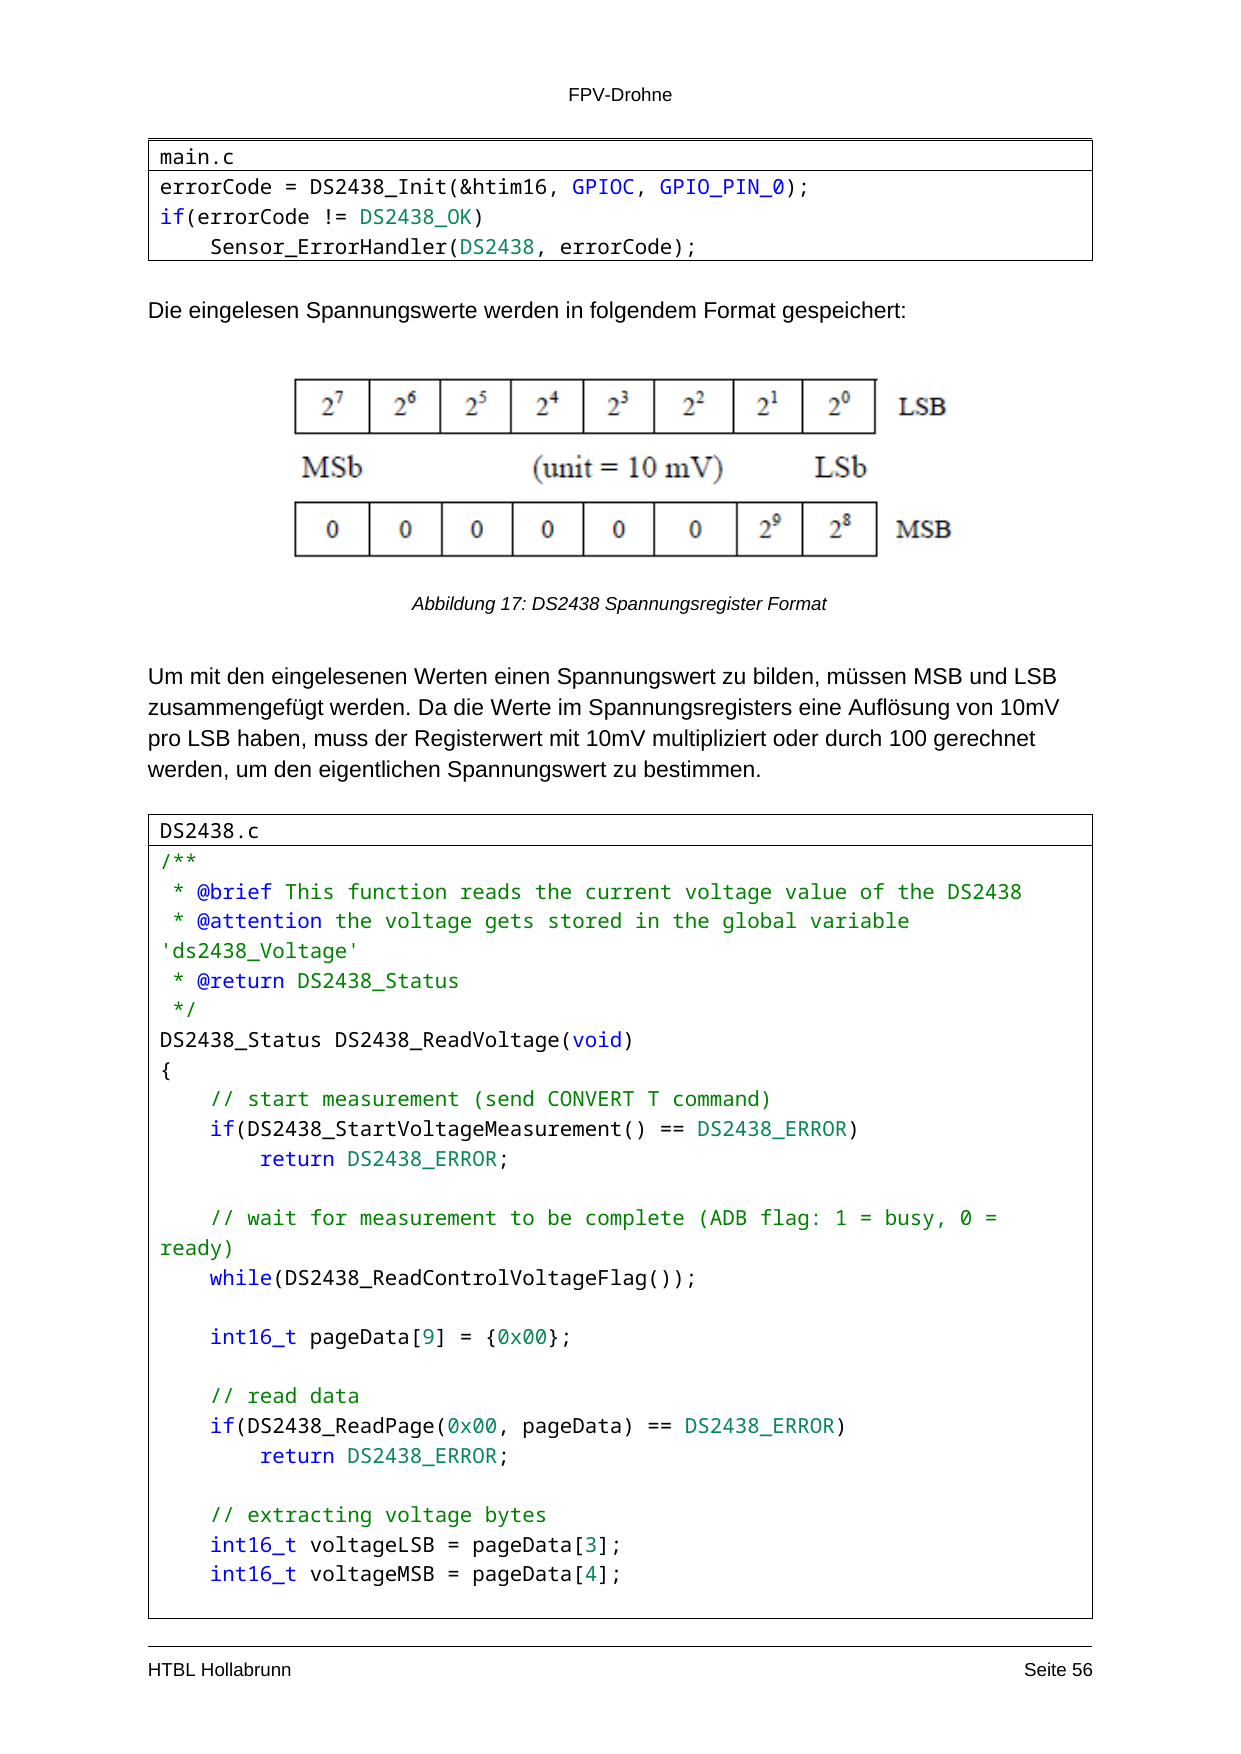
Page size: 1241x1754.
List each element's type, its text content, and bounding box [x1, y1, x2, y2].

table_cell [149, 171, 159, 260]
picture [281, 355, 959, 571]
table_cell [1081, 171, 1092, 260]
text Um mit den eingelesenen Werten einen Spannungswert zu bilden, müssen MSB und LSB zusammengefügt werden. Da die Werte im Spannungsregisters eine Auflösung von 10mV pro LSB haben, muss der Registerwert mit 10mV multipliziert oder durch 100 gerechnet werden, um den eigentlichen Spannungswert zu bestimmen. [148, 658, 1092, 783]
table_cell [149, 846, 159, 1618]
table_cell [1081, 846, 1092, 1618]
text Abbildung 17: DS2438 Spannungsregister Format [148, 583, 1092, 614]
text Die eingelesen Spannungswerte werden in folgendem Format gespeichert: [148, 293, 1092, 324]
